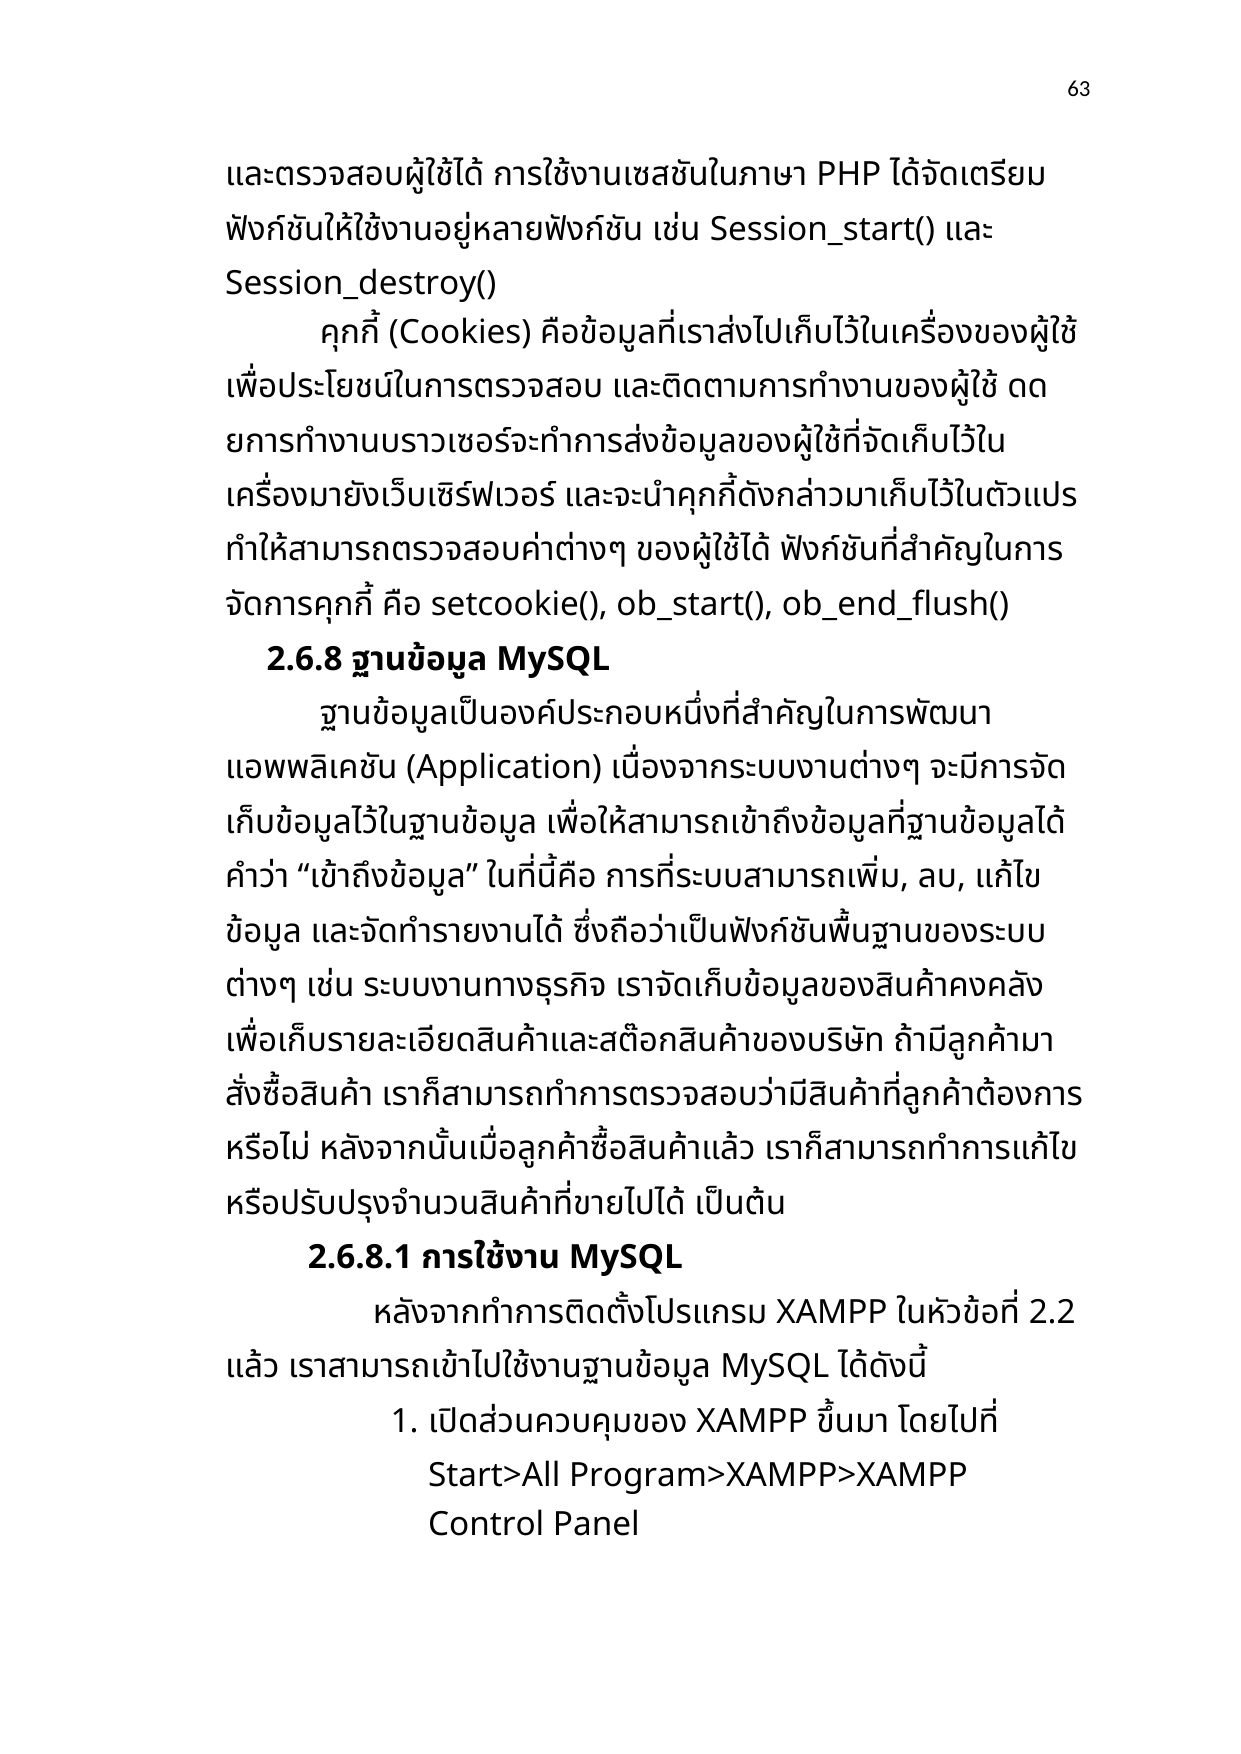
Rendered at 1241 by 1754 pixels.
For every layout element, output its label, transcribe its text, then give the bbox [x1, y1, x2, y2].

text คุกกี้ (Cookies) คือข้อมูลที่เราส่งไปเก็บไว้ในเครื่องของผู้ใช้ เพื่อประโยชน์ในการตรวจสอบ และติดตามการทำงานของผู้ใช้ ดดยการทำงานบราวเซอร์จะทำการส่งข้อมูลของผู้ใช้ที่จัดเก็บไว้ในเครื่องมายังเว็บเซิร์ฟเวอร์ และจะนำคุกกี้ดังกล่าวมาเก็บไว้ในตัวแปรทำให้สามารถตรวจสอบค่าต่างๆ ของผู้ใช้ได้ ฟังก์ชันที่สำคัญในการจัดการคุกกี้ คือ setcookie(), ob_start(), ob_end_flush() [225, 308, 1090, 630]
text ฐานข้อมูลเป็นองค์ประกอบหนึ่งที่สำคัญในการพัฒนาแอพพลิเคชัน (Application) เนื่องจากระบบงานต่างๆ จะมีการจัดเก็บข้อมูลไว้ในฐานข้อมูล เพื่อให้สามารถเข้าถึงข้อมูลที่ฐานข้อมูลได้ คำว่า “เข้าถึงข้อมูล” ในที่นี้คือ การที่ระบบสามารถเพิ่ม, ลบ, แก้ไขข้อมูล และจัดทำรายงานได้ ซึ่งถือว่าเป็นฟังก์ชันพื้นฐานของระบบต่างๆ เช่น ระบบงานทางธุรกิจ เราจัดเก็บข้อมูลของสินค้าคงคลังเพื่อเก็บรายละเอียดสินค้าและสต๊อกสินค้าของบริษัท ถ้ามีลูกค้ามาสั่งซื้อสินค้า เราก็สามารถทำการตรวจสอบว่ามีสินค้าที่ลูกค้าต้องการหรือไม่ หลังจากนั้นเมื่อลูกค้าซื้อสินค้าแล้ว เราก็สามารถทำการแก้ไขหรือปรับปรุงจำนวนสินค้าที่ขายไปได้ เป็นต้น [225, 689, 1090, 1229]
list เปิดส่วนควบคุมของ XAMPP ขึ้นมา โดยไปที่ Start>All Program>XAMPP>XAMPP Control Panel [390, 1397, 1090, 1545]
text 2.6.8.1 การใช้งาน MySQL [225, 1233, 1090, 1284]
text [225, 150, 1090, 304]
text หลังจากทำการติดตั้งโปรแกรม XAMPP ในหัวข้อที่ 2.2 แล้ว เราสามารถเข้าไปใช้งานฐานข้อมูล MySQL ได้ดังนี้ [225, 1288, 1090, 1393]
text 2.6.8 ฐานข้อมูล MySQL [225, 634, 1090, 685]
